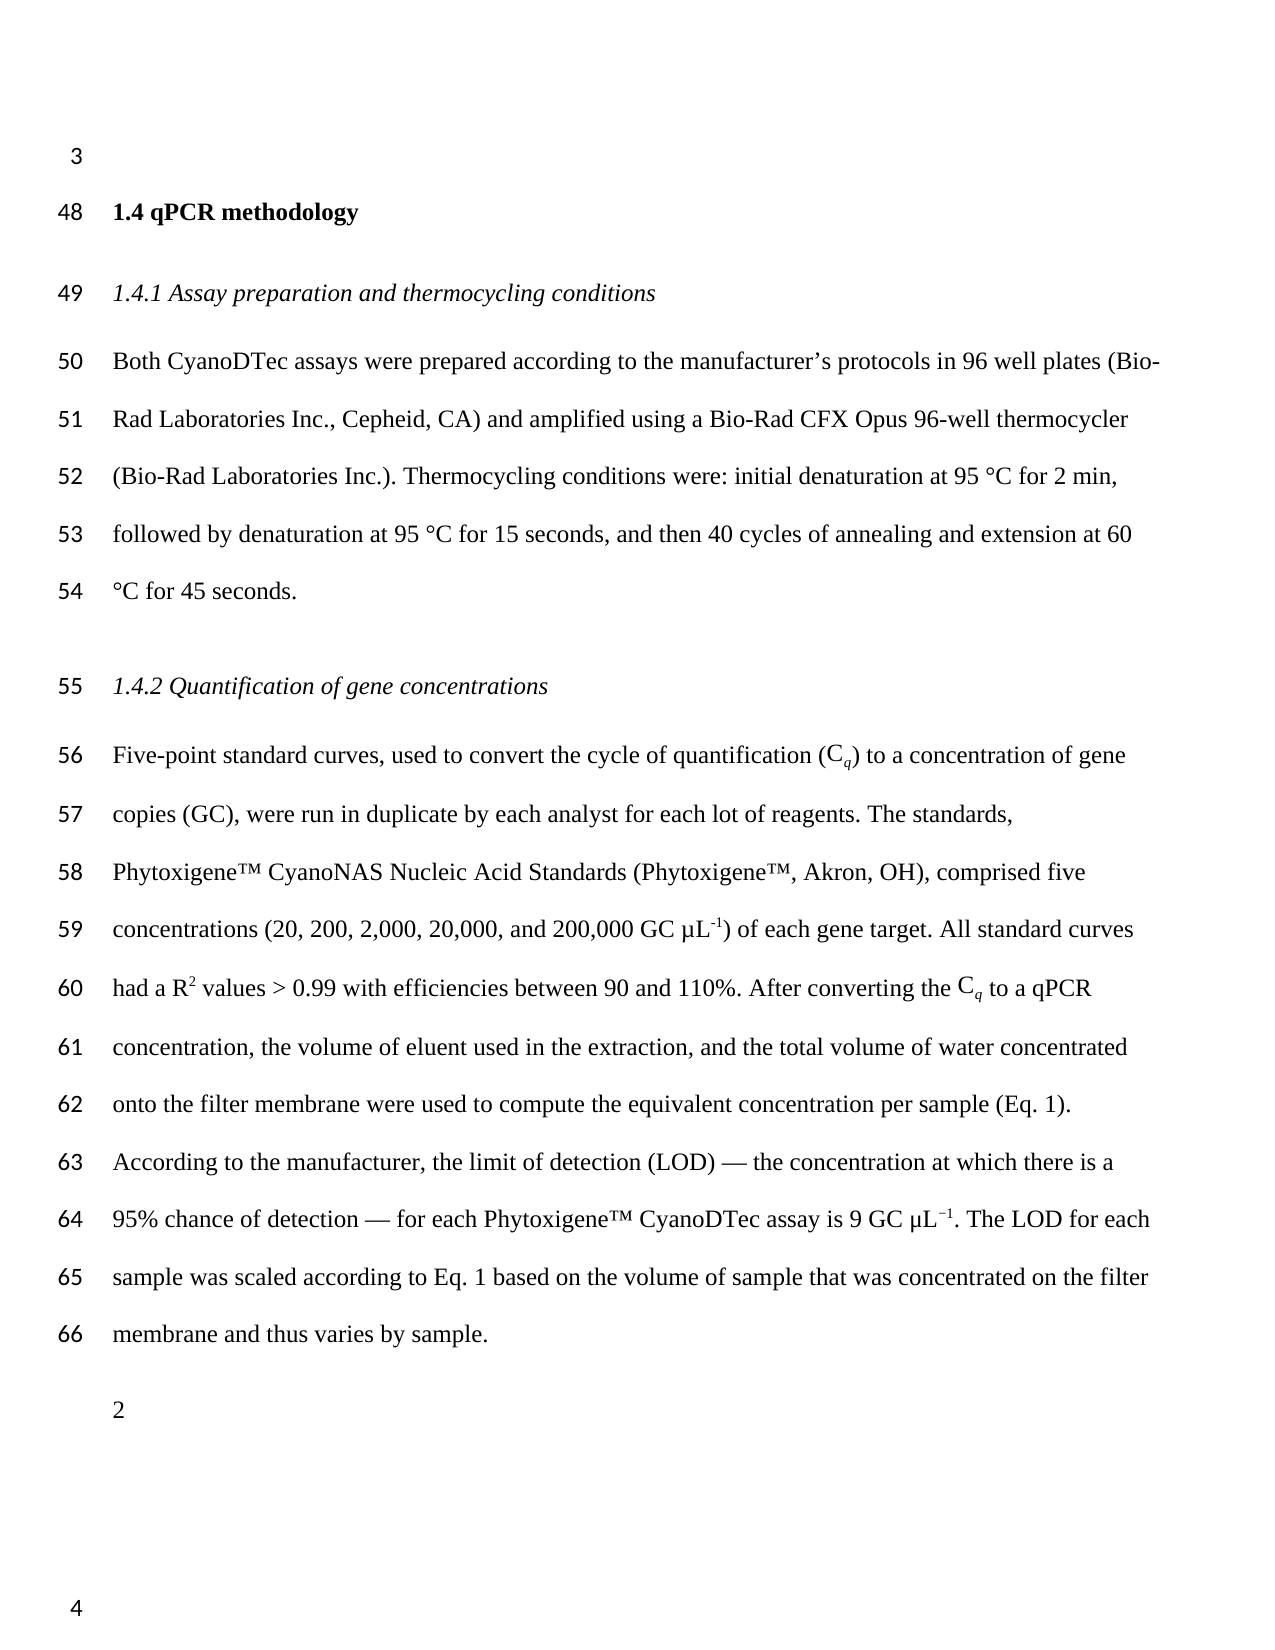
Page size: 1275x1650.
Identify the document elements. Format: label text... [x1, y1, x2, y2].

subtitle 1.4.1 Assay preparation and thermocycling conditions [112, 278, 1163, 307]
subtitle 1.4 qPCR methodology [112, 197, 1163, 226]
subtitle 1.4.2 Quantification of gene concentrations [112, 671, 1163, 700]
